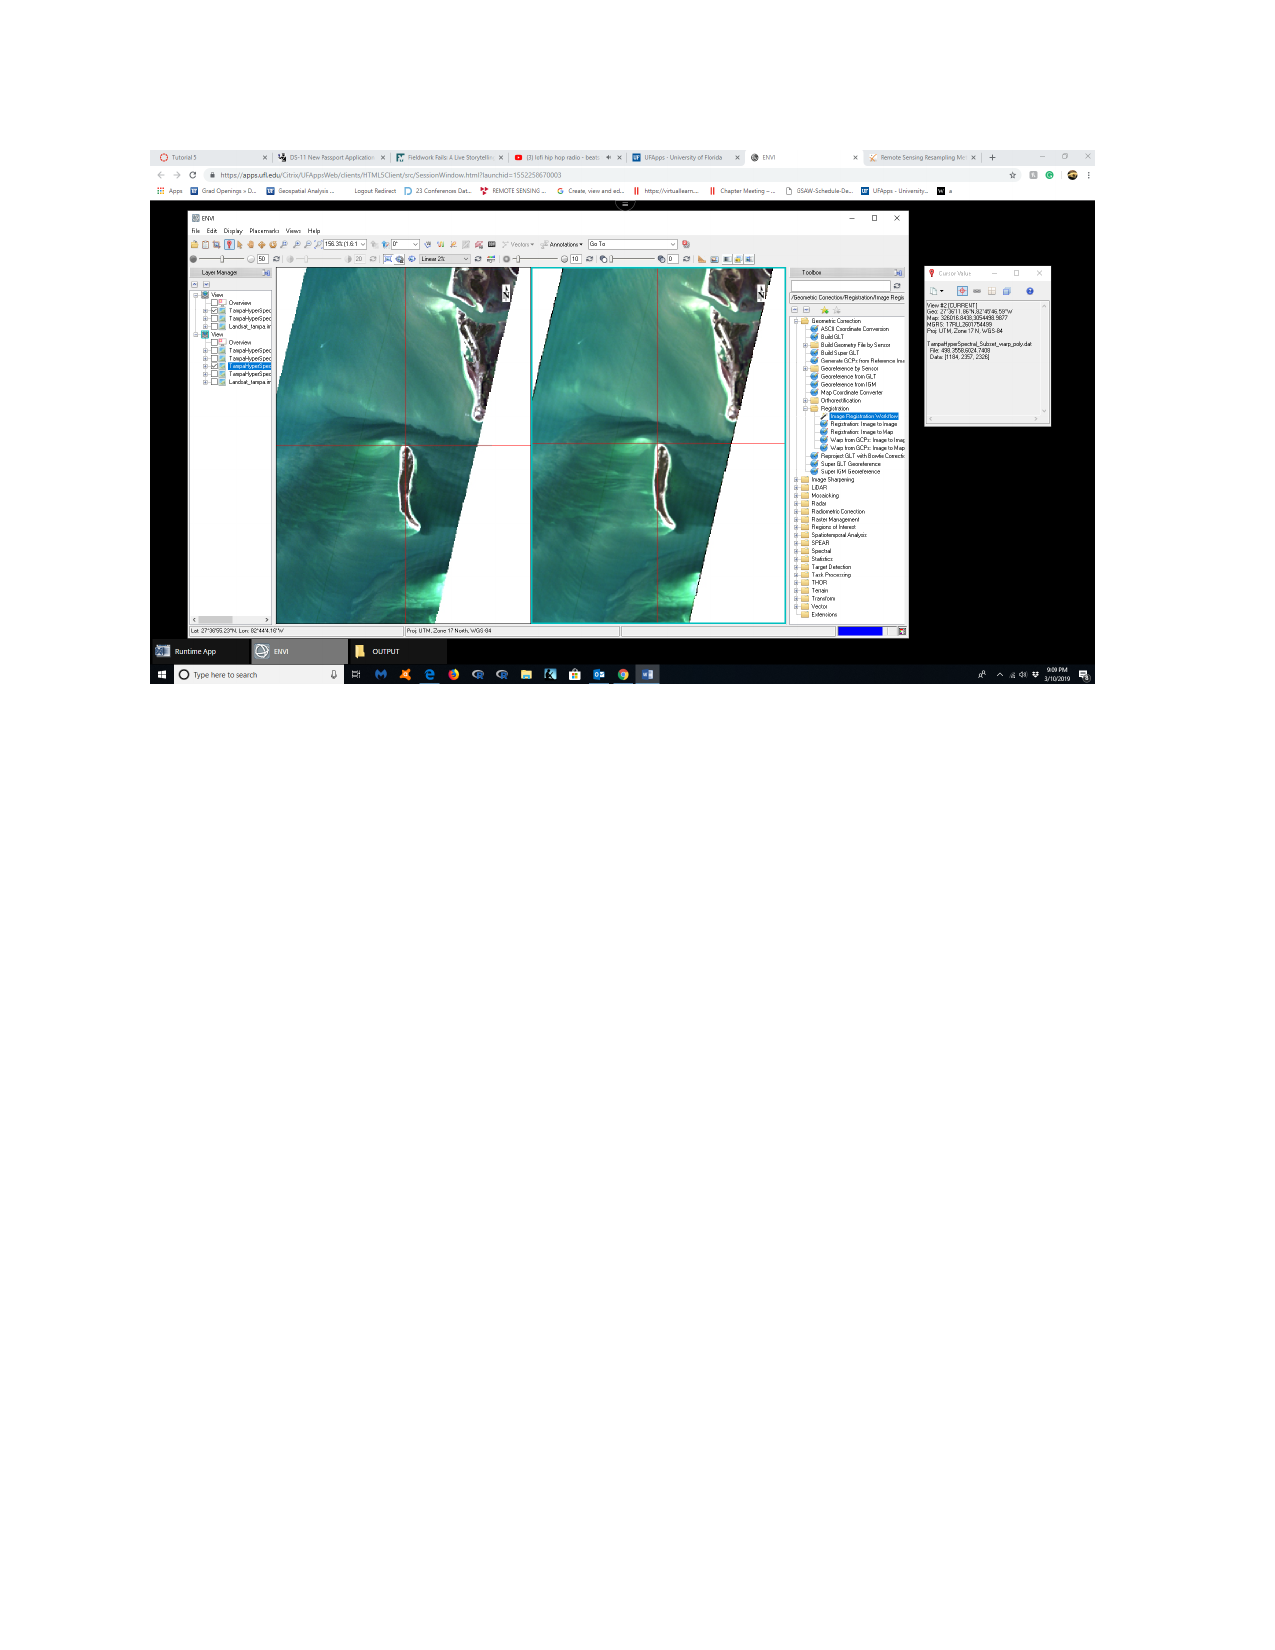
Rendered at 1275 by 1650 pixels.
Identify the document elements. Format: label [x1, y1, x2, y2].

picture [150, 150, 1095, 684]
